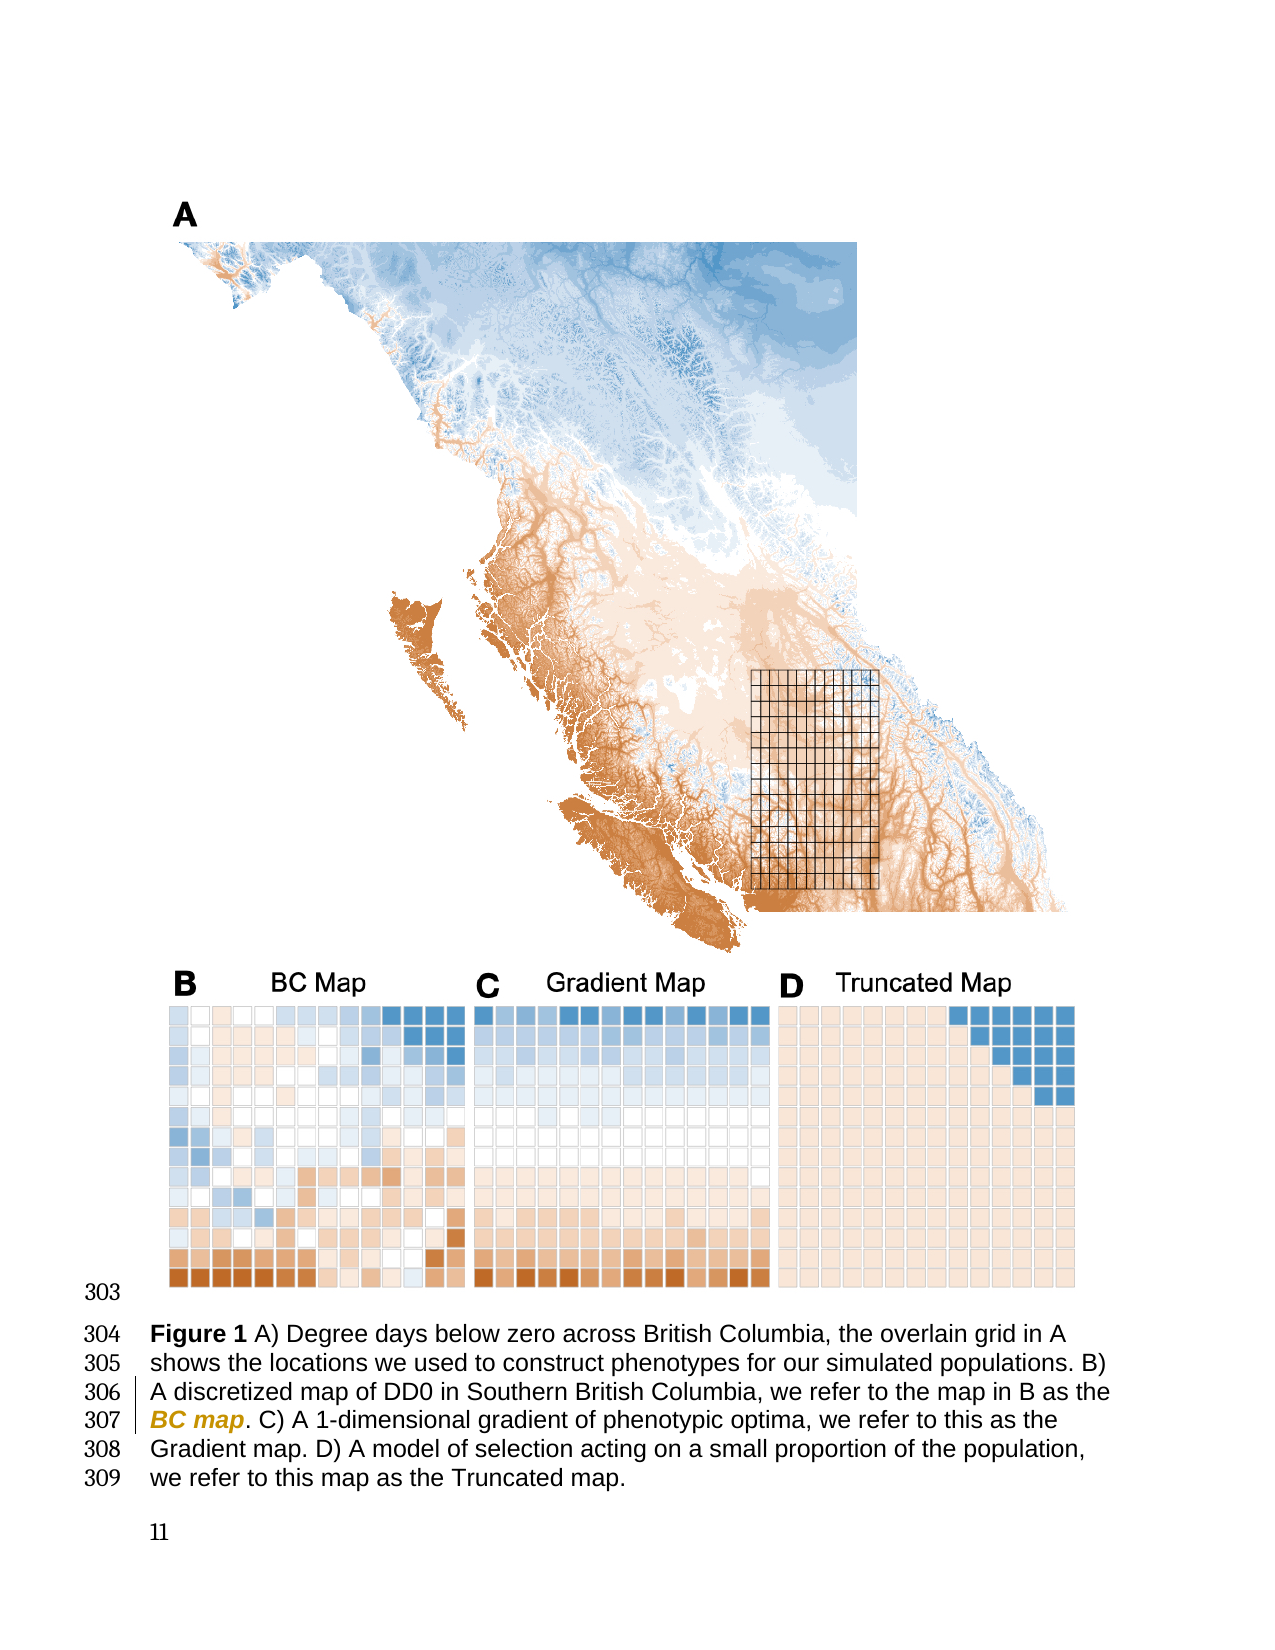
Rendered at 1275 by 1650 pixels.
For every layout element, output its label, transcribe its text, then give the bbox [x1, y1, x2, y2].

picture [150, 168, 1093, 1301]
text Figure 1 A) Degree days below zero across British Columbia, the overlain grid in A shows the locations we used to construct phenotypes for our simulated populations. B) A discretized map of DD0 in Southern British Columbia, we refer to the map in B as the BC map. C) A 1-dimensional gradient of phenotypic optima, we refer to this as the Gradient map. D) A model of selection acting on a small proportion of the population, we refer to this map as the Truncated map. [150, 1319, 1125, 1491]
